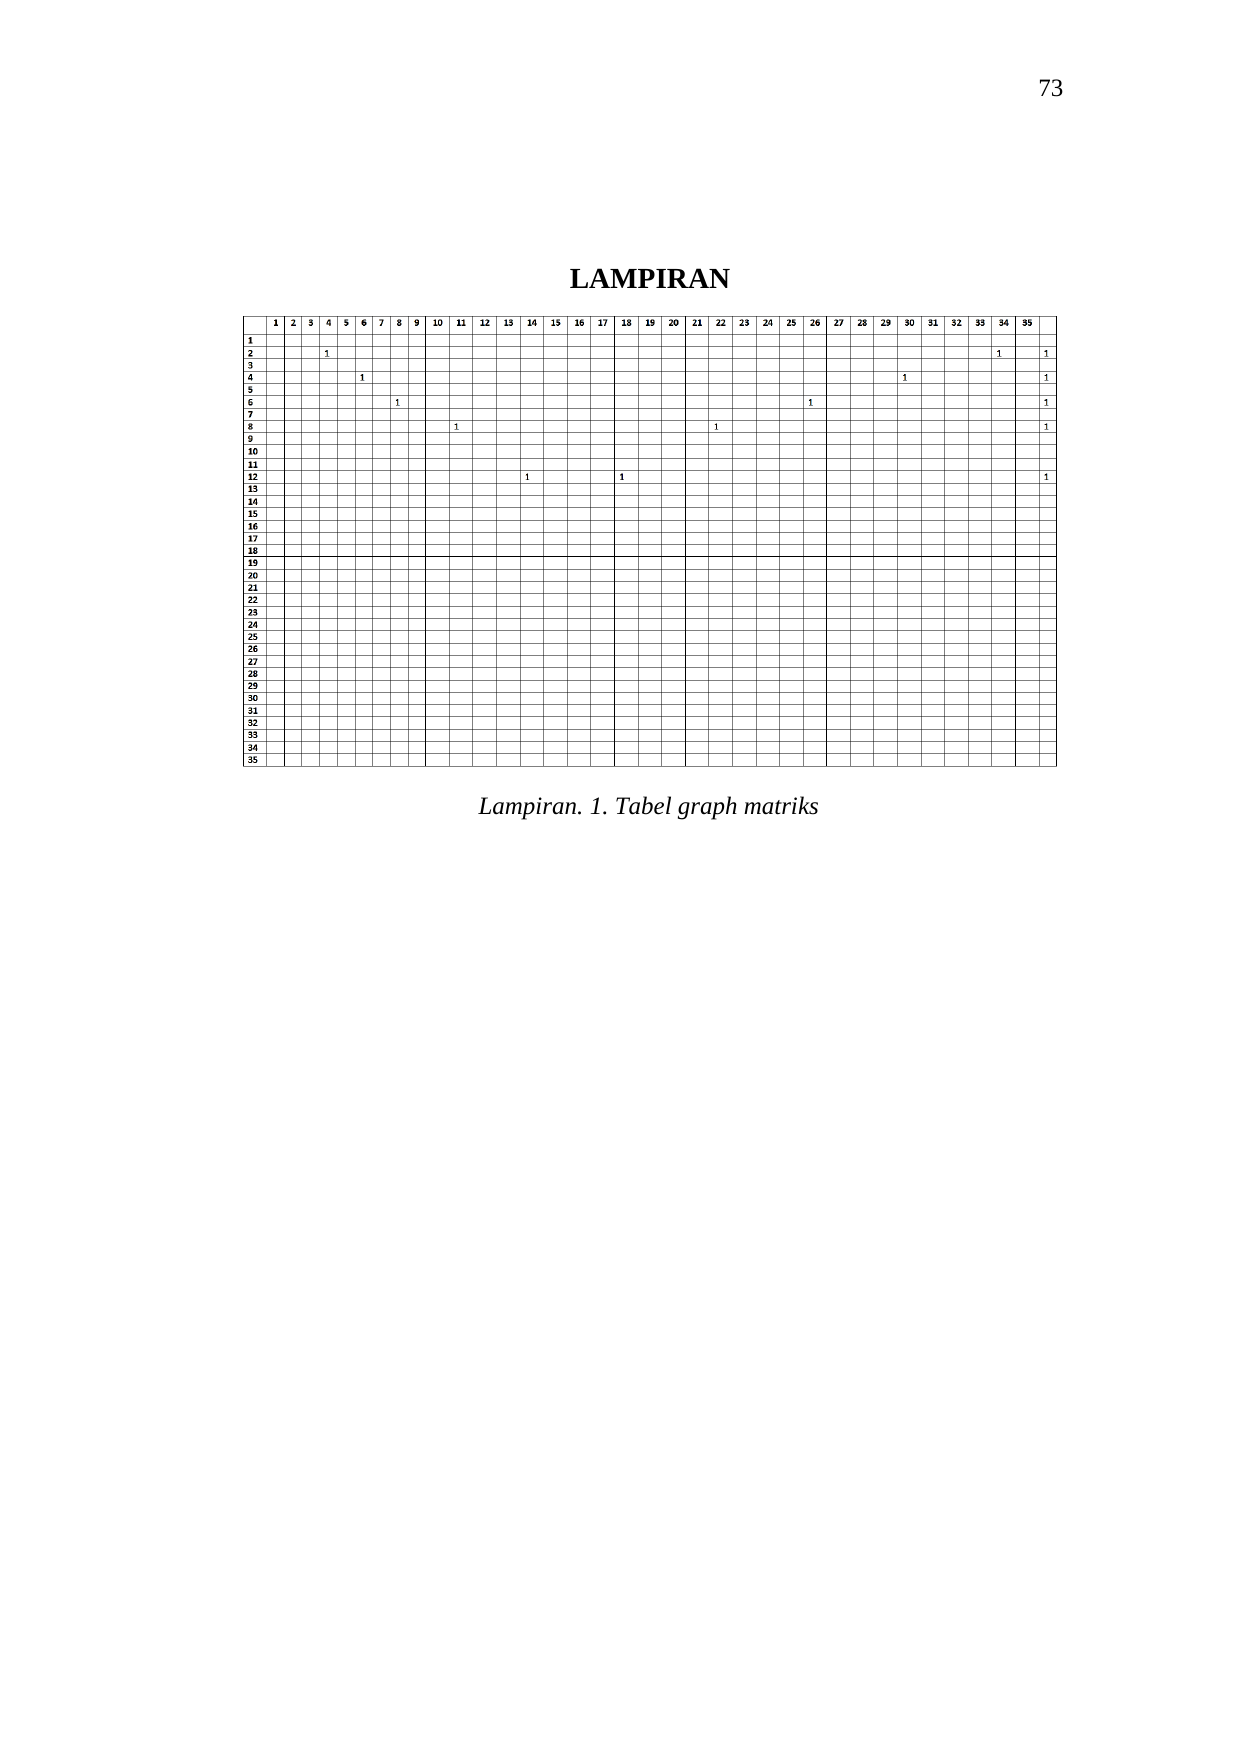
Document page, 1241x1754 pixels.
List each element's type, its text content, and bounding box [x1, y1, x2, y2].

subtitle LAMPIRAN [236, 261, 1063, 295]
